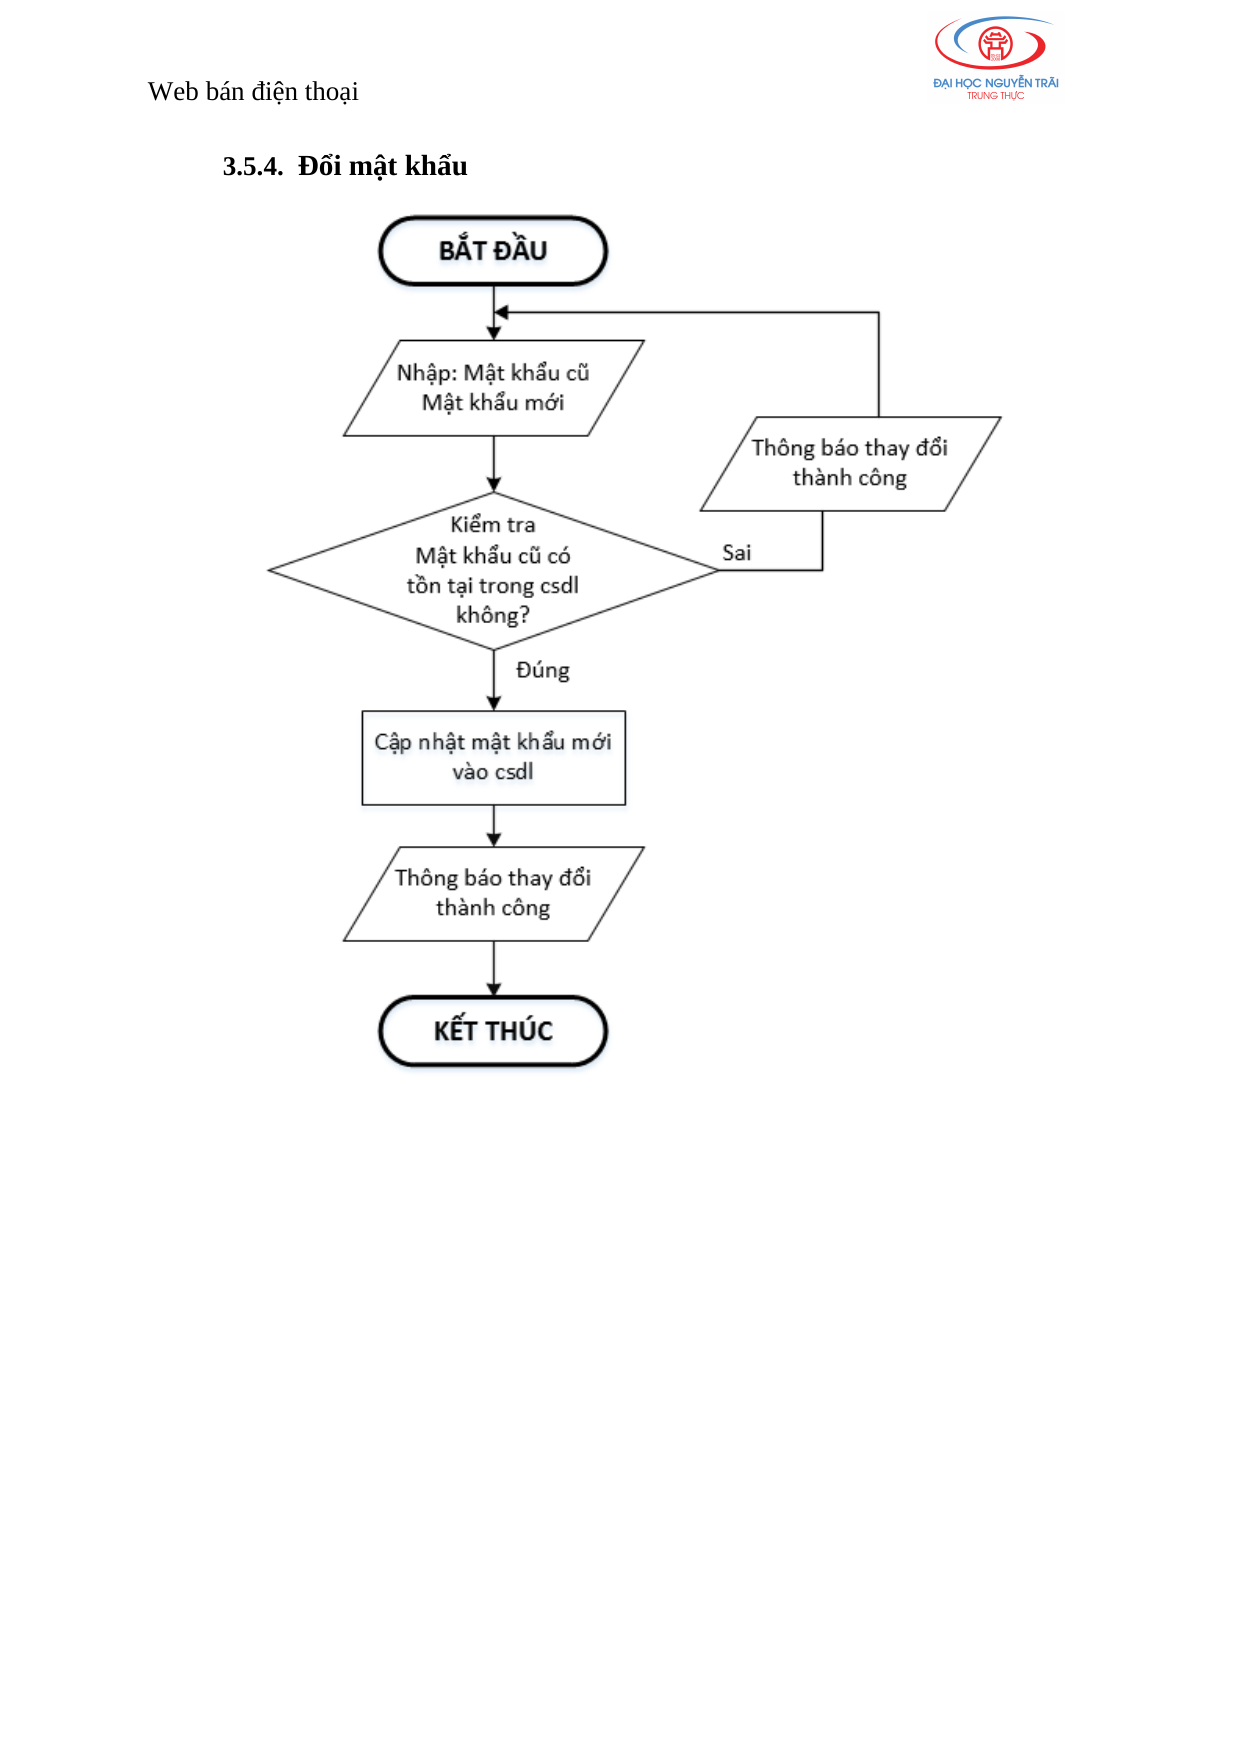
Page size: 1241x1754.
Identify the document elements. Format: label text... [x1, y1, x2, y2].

subtitle Đổi mật khẩu [223, 148, 1122, 181]
picture [243, 193, 1027, 1089]
picture [926, 11, 1065, 104]
